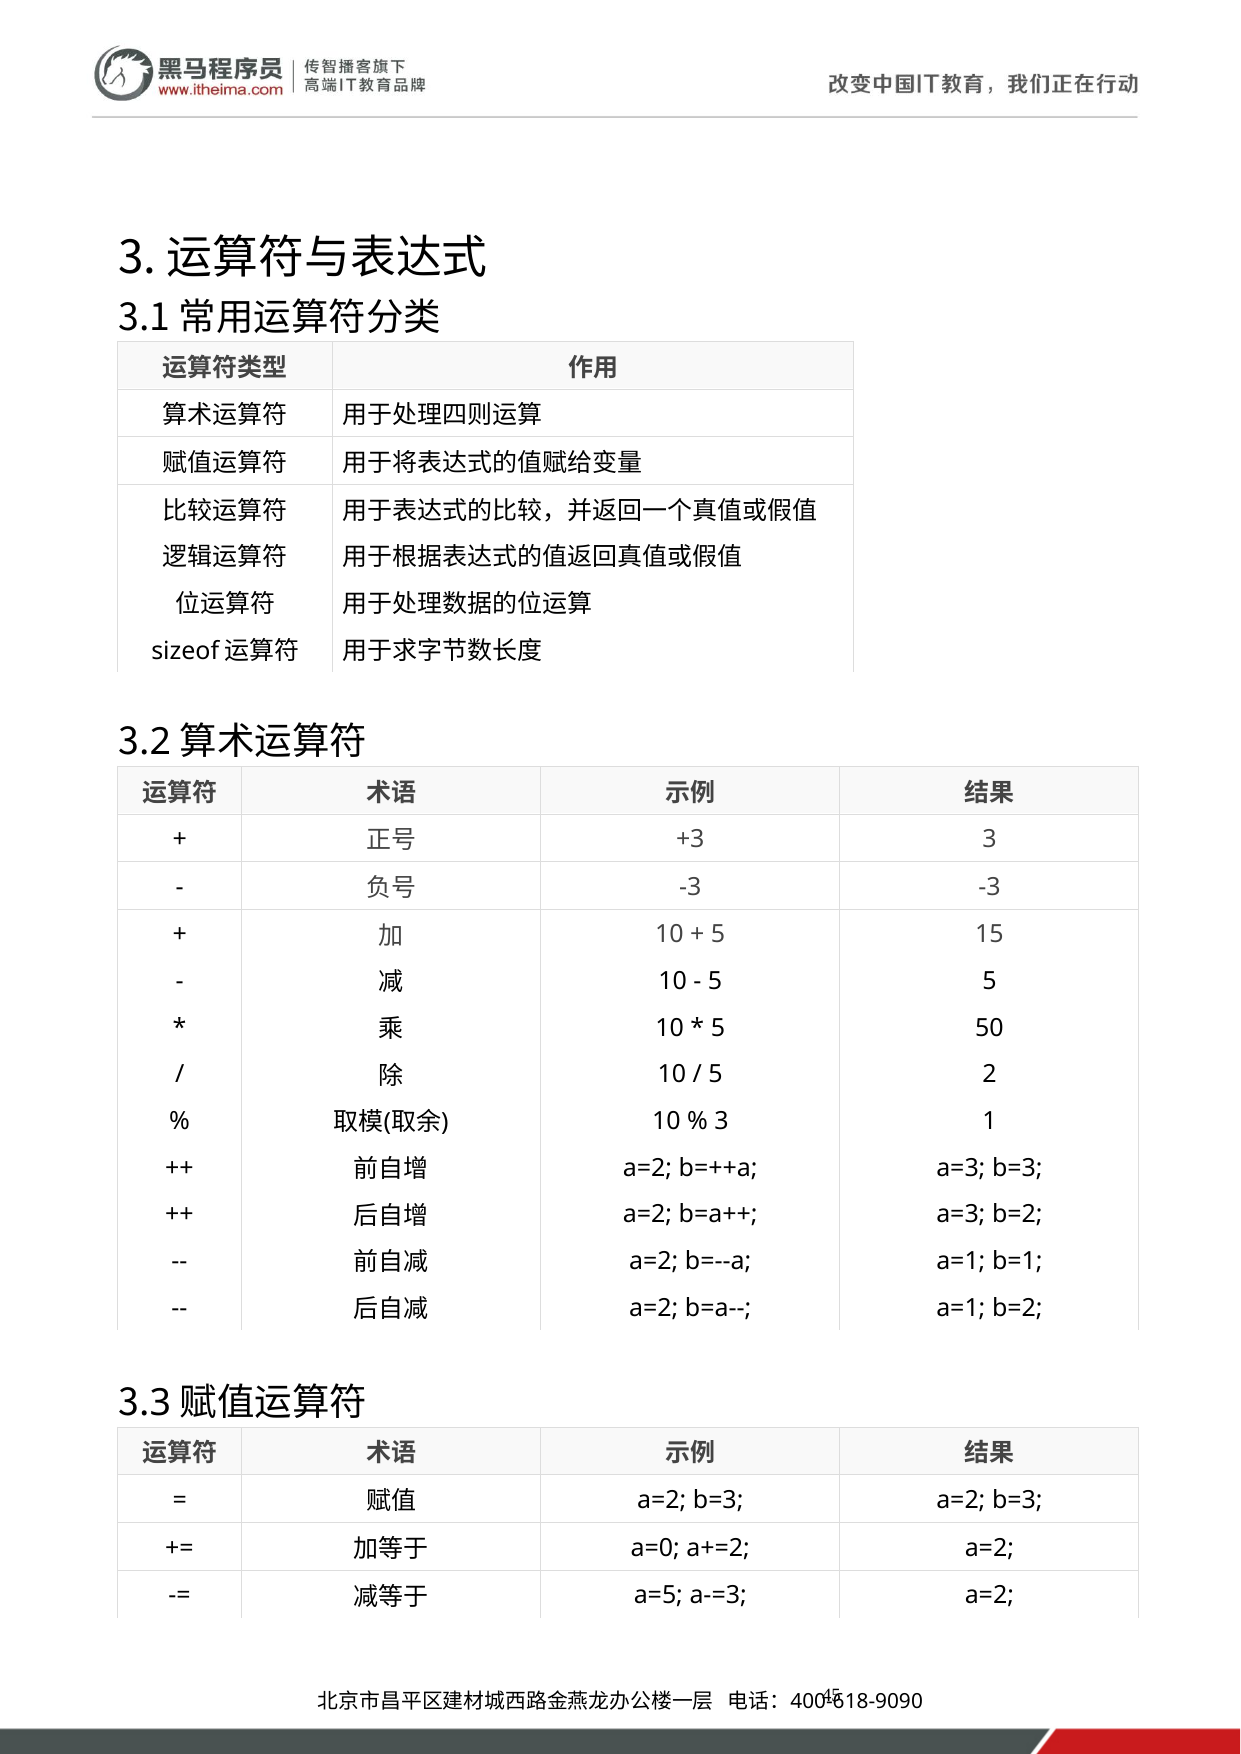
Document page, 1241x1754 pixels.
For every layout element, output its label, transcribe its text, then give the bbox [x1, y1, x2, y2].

picture [0, 0, 1241, 125]
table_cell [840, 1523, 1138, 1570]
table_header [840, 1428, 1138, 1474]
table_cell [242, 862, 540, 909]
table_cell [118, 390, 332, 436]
text 3.1 常用运算符分类 [118, 286, 1122, 341]
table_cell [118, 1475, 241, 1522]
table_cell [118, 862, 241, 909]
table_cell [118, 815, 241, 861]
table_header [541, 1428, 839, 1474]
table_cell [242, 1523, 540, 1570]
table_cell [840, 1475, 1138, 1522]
text 3.3 赋值运算符 [118, 1372, 1122, 1427]
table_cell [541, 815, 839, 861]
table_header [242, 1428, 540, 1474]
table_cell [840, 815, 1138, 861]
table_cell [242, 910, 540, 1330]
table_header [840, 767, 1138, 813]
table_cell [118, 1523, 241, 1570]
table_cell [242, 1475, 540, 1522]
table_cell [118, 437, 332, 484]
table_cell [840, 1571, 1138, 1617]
text 3.2 算术运算符 [118, 711, 1122, 766]
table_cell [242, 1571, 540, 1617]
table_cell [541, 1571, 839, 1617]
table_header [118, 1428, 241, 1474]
text 3. 运算符与表达式 [118, 220, 1122, 286]
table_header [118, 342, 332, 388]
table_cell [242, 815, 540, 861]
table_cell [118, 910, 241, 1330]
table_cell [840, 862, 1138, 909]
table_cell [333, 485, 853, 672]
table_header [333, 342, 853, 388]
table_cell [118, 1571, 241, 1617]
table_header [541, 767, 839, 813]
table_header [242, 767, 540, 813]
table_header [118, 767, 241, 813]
picture [0, 1669, 1241, 1754]
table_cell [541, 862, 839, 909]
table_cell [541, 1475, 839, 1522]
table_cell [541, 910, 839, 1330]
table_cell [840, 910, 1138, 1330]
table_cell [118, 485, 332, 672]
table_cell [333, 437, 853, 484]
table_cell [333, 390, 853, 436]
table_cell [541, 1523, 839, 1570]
